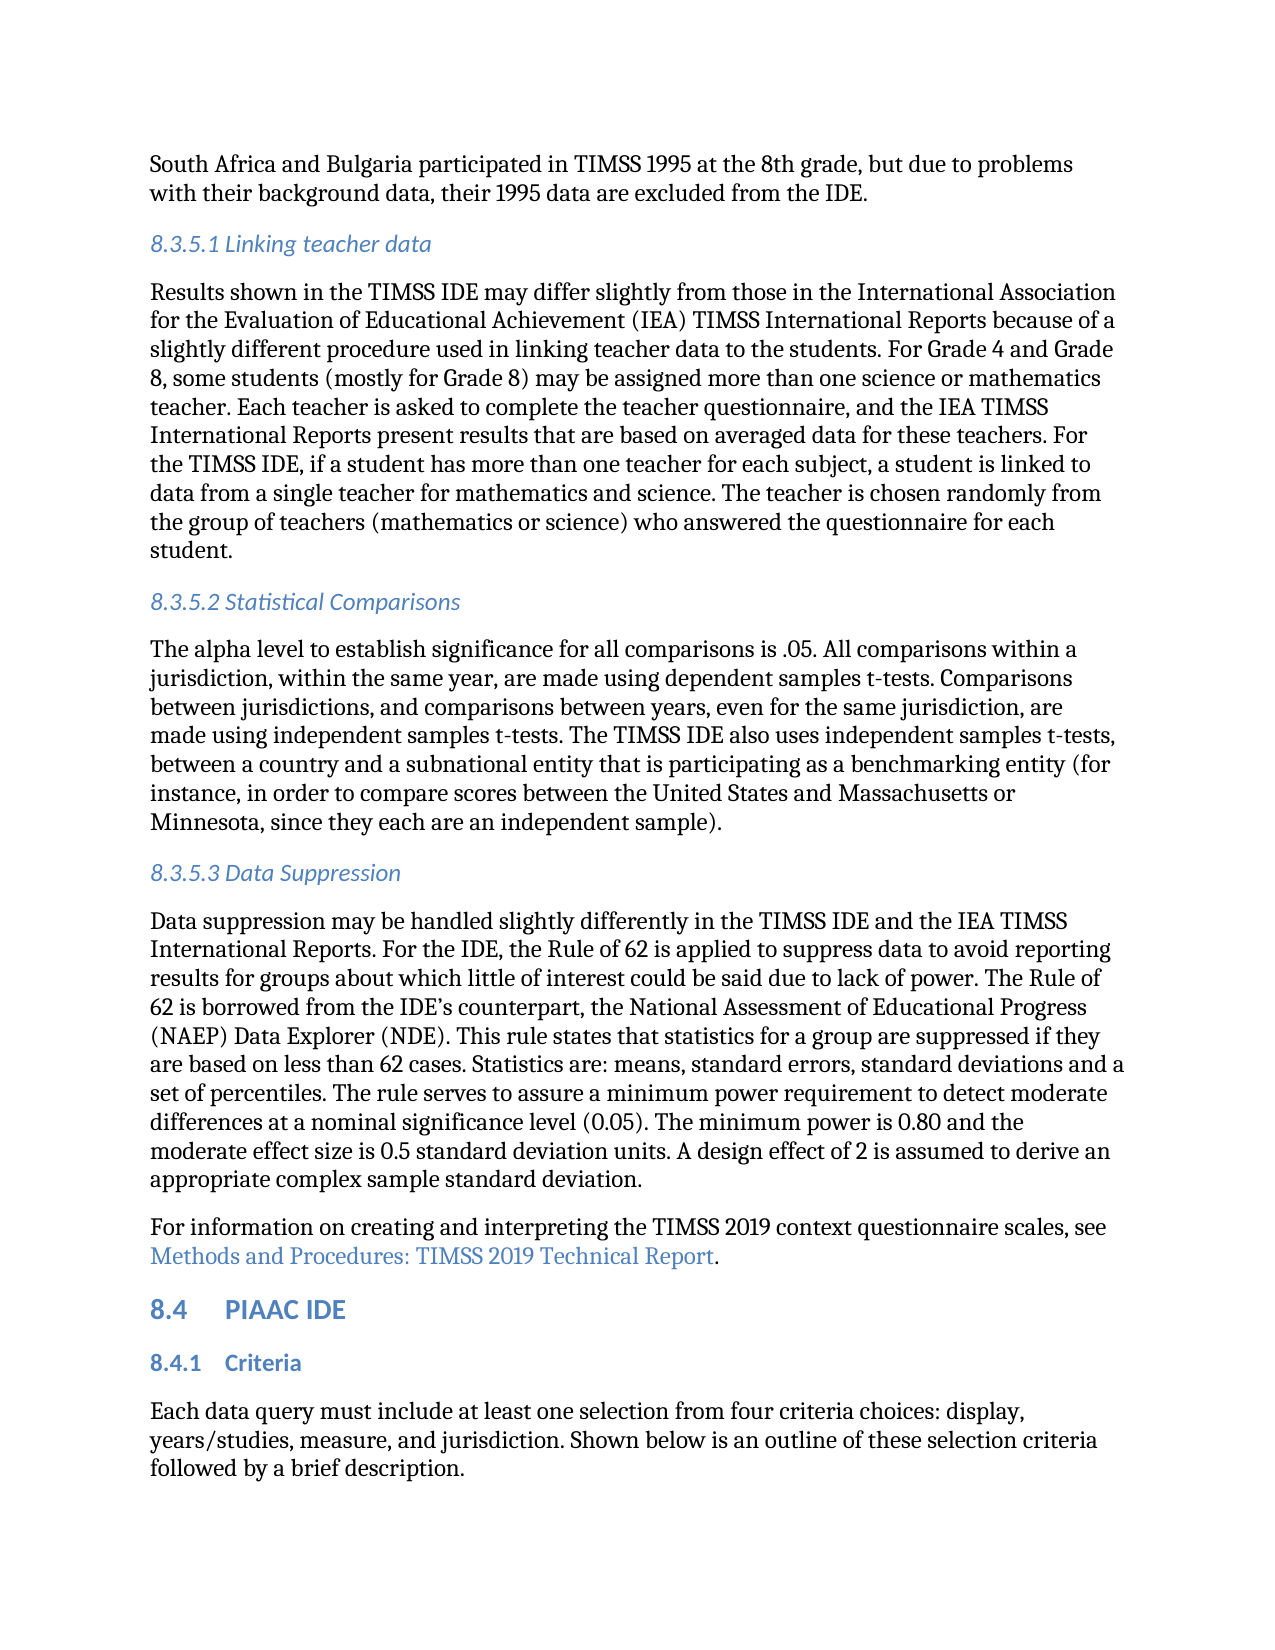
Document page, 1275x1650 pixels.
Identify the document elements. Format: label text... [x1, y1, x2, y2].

subtitle 8.3.5.3 Data Suppression [150, 857, 1125, 888]
subtitle 8.4.1 Criteria [150, 1348, 1125, 1378]
text Data suppression may be handled slightly differently in the TIMSS IDE and the IEA TIMSS International Reports. For the IDE, the Rule of 62 is applied to suppress data to avoid reporting results for groups about which little of interest could be said due to lack of power. The Rule of 62 is borrowed from the IDE’s counterpart, the National Assessment of Educational Progress (NAEP) Data Explorer (NDE). This rule states that statistics for a group are suppressed if they are based on less than 62 cases. Statistics are: means, standard errors, standard deviations and a set of percentiles. The rule serves to assure a minimum power requirement to detect moderate differences at a nominal significance level (0.05). The minimum power is 0.80 and the moderate effect size is 0.5 standard deviation units. A design effect of 2 is assumed to derive an appropriate complex sample standard deviation. [150, 907, 1125, 1194]
text The alpha level to establish significance for all comparisons is .05. All comparisons within a jurisdiction, within the same year, are made using dependent samples t-tests. Comparisons between jurisdictions, and comparisons between years, even for the same jurisdiction, are made using independent samples t-tests. The TIMSS IDE also uses independent samples t-tests, between a country and a subnational entity that is participating as a benchmarking entity (for instance, in order to compare scores between the United States and Massachusetts or Minnesota, since they each are an independent sample). [150, 635, 1125, 836]
text Results shown in the TIMSS IDE may differ slightly from those in the International Association for the Evaluation of Educational Achievement (IEA) TIMSS International Reports because of a slightly different procedure used in linking teacher data to the students. For Grade 4 and Grade 8, some students (mostly for Grade 8) may be assigned more than one science or mathematics teacher. Each teacher is asked to complete the teacher questionnaire, and the IEA TIMSS International Reports present results that are based on averaged data for these teachers. For the TIMSS IDE, if a student has more than one teacher for each subject, a student is linked to data from a single teacher for mathematics and science. The teacher is chosen randomly from the group of teachers (mathematics or science) who answered the questionnaire for each student. [150, 278, 1125, 565]
subtitle 8.3.5.2 Statistical Comparisons [150, 586, 1125, 616]
text For information on creating and interpreting the TIMSS 2019 context questionnaire scales, see Methods and Procedures: TIMSS 2019 Technical Report. [150, 1213, 1125, 1270]
text Each data query must include at least one selection from four criteria choices: display, years/studies, measure, and jurisdiction. Shown below is an outline of these selection criteria followed by a brief description. [150, 1397, 1125, 1483]
text South Africa and Bulgaria participated in TIMSS 1995 at the 8th grade, but due to problems with their background data, their 1995 data are excluded from the IDE. [150, 150, 1125, 207]
subtitle 8.3.5.1 Linking teacher data [150, 228, 1125, 259]
subtitle 8.4 PIAAC IDE [150, 1291, 1125, 1327]
